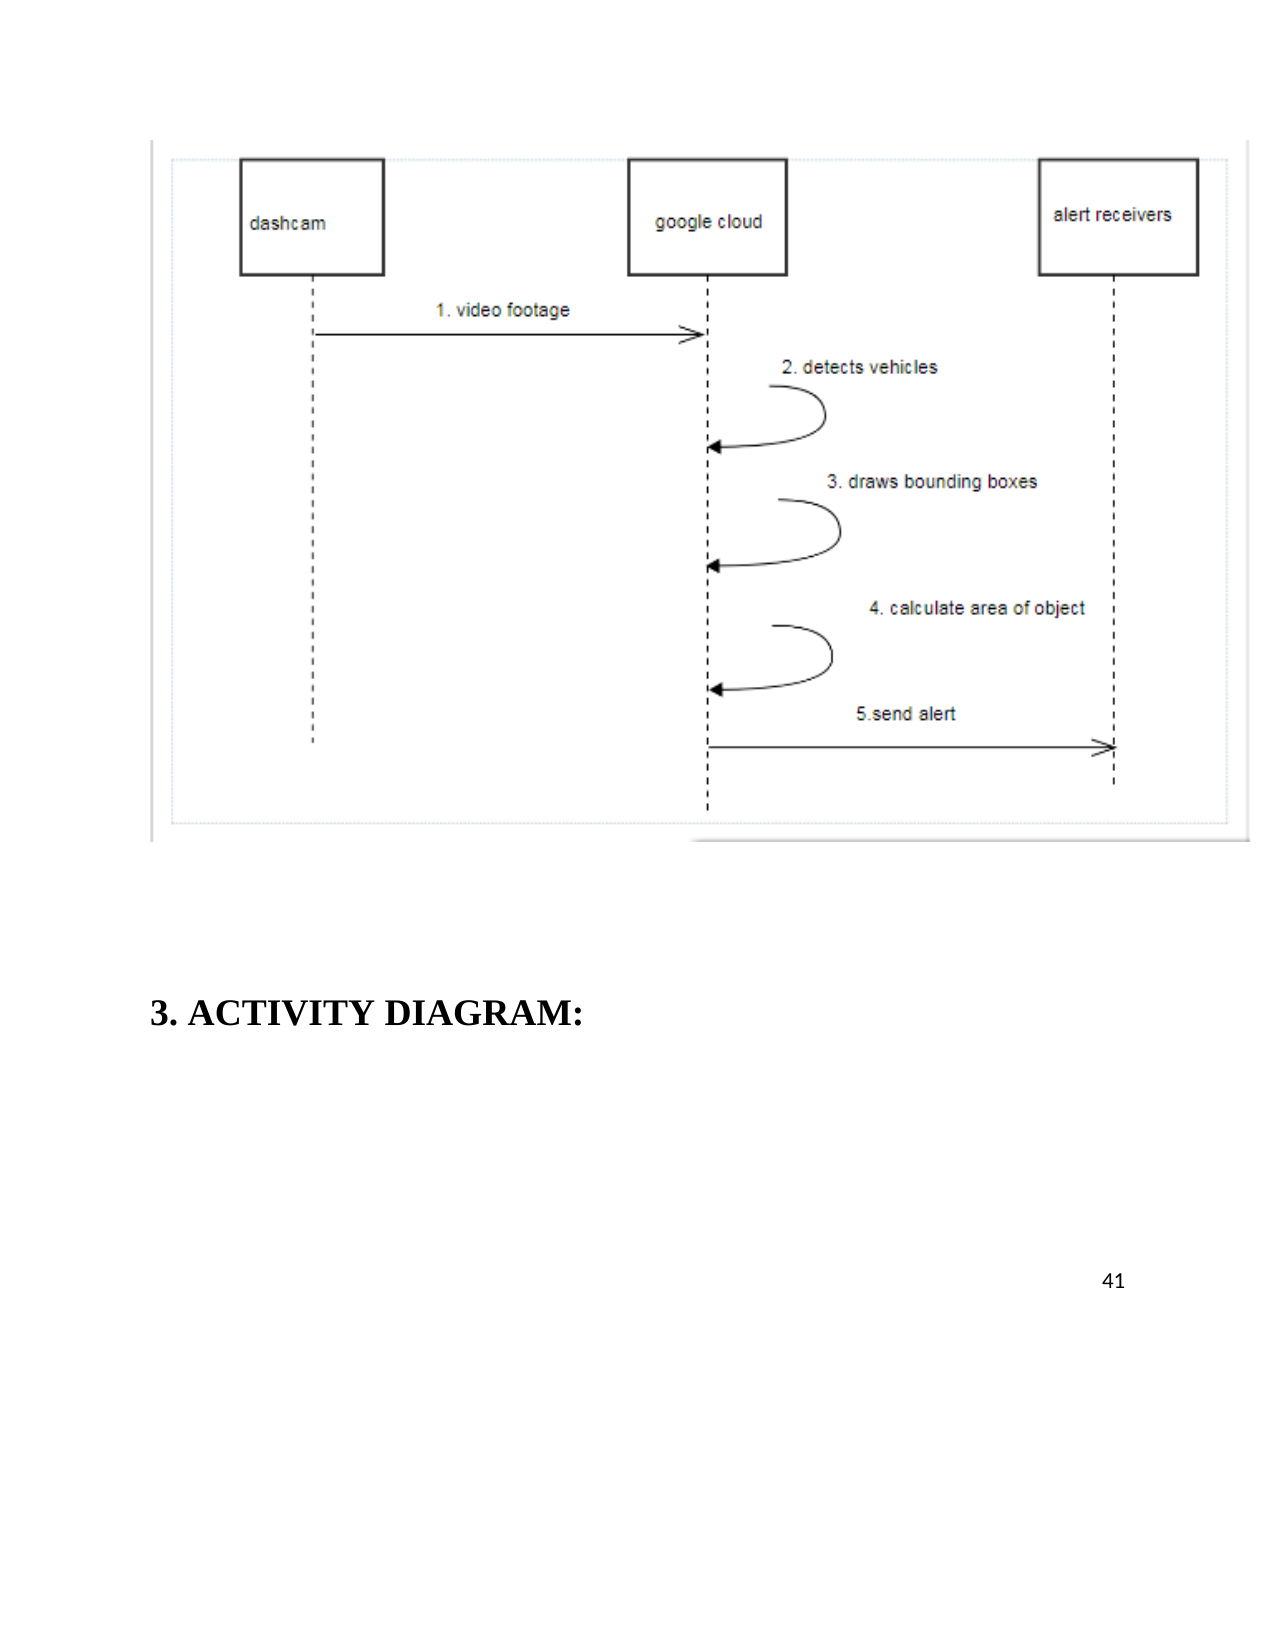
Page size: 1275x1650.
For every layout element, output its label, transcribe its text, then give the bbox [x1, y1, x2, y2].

text 3. ACTIVITY DIAGRAM: [150, 990, 1125, 1033]
picture [150, 140, 1250, 842]
